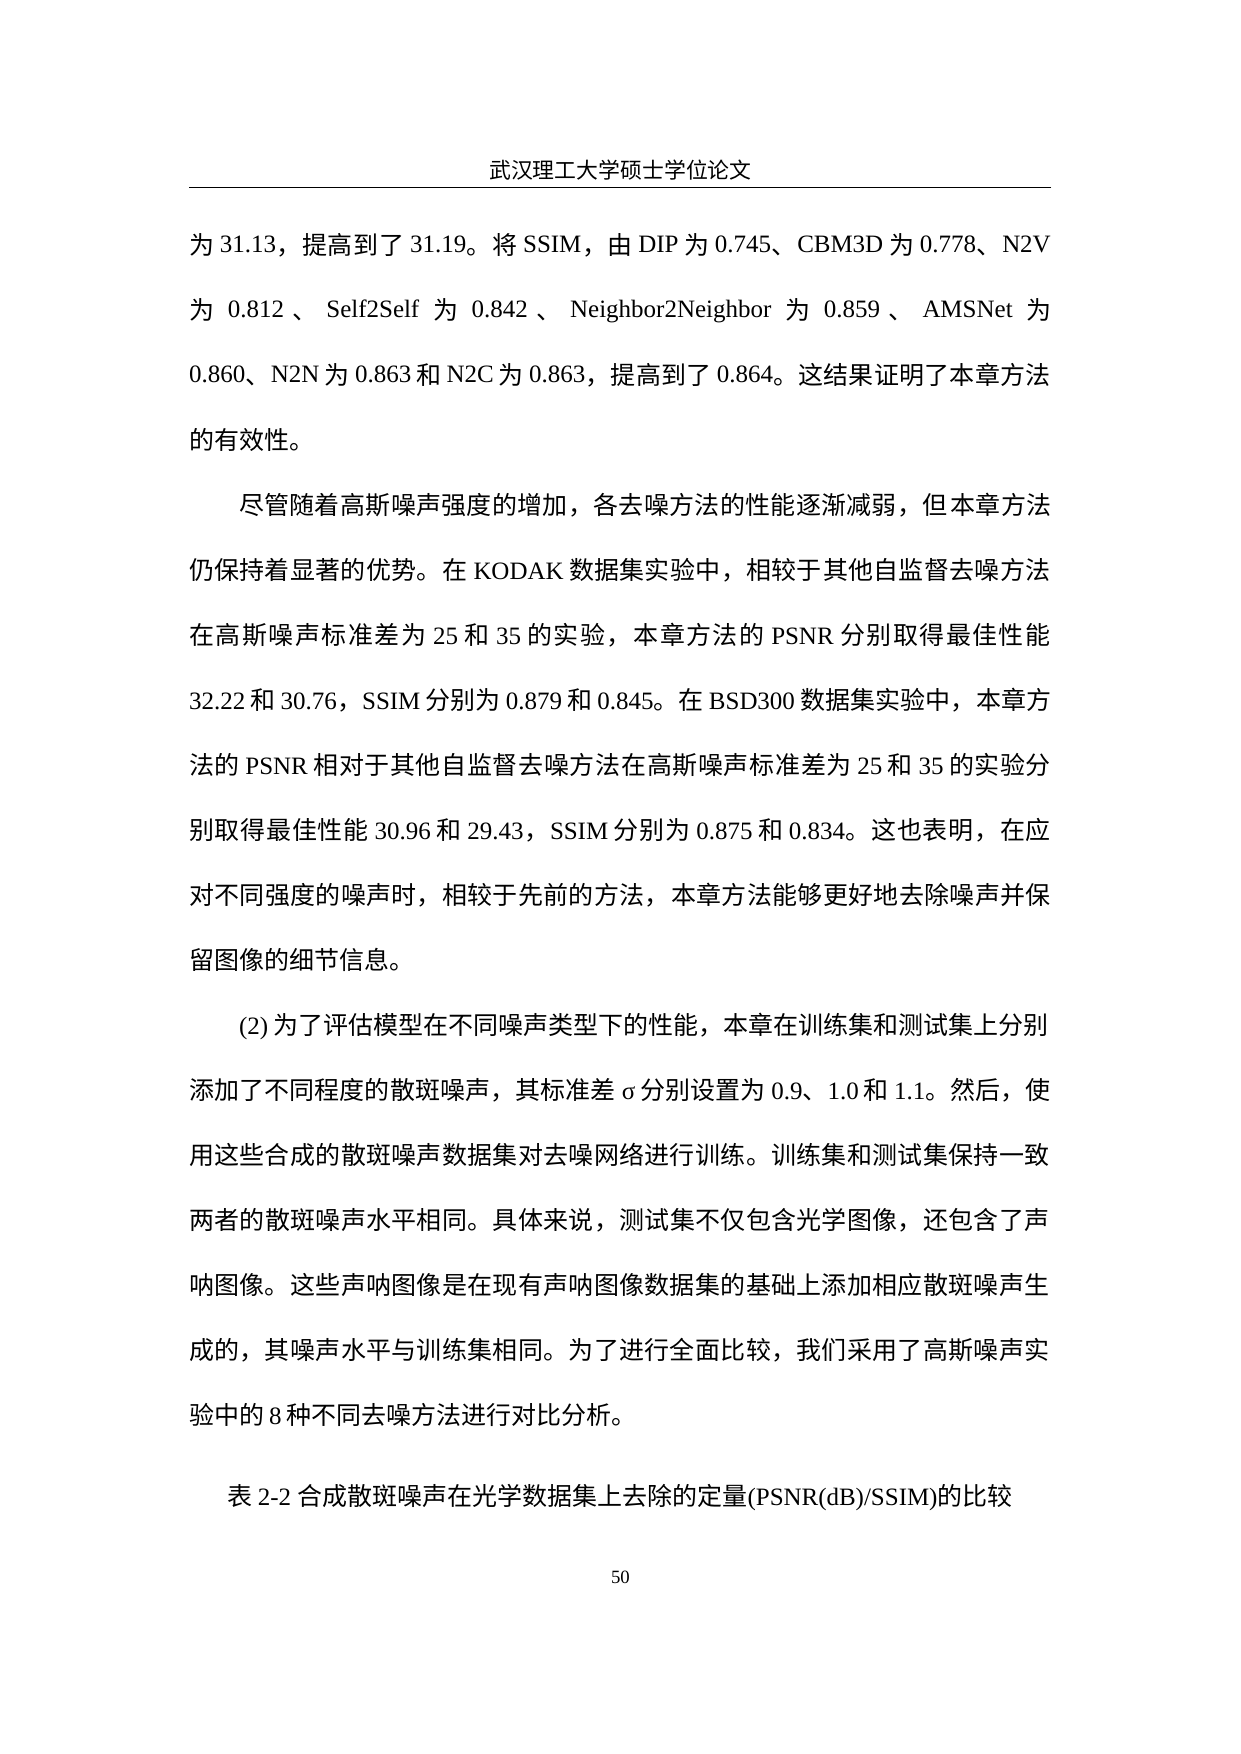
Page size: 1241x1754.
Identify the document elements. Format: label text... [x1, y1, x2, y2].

text 尽管随着高斯噪声强度的增加，各去噪方法的性能逐渐减弱，但本章方法仍保持着显著的优势。在KODAK数据集实验中，相较于其他自监督去噪方法在高斯噪声标准差为25和35的实验，本章方法的PSNR分别取得最佳性能32.22和30.76，SSIM分别为0.879和0.845。在BSD300数据集实验中，本章方法的PSNR相对于其他自监督去噪方法在高斯噪声标准差为25和35的实验分别取得最佳性能30.96和29.43，SSIM分别为0.875和0.834。这也表明，在应对不同强度的噪声时，相较于先前的方法，本章方法能够更好地去除噪声并保留图像的细节信息。 [189, 471, 1051, 991]
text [189, 211, 1051, 471]
text (2) 为了评估模型在不同噪声类型下的性能，本章在训练集和测试集上分别添加了不同程度的散斑噪声，其标准差σ分别设置为0.9、1.0和1.1。然后，使用这些合成的散斑噪声数据集对去噪网络进行训练。训练集和测试集保持一致，两者的散斑噪声水平相同。具体来说，测试集不仅包含光学图像，还包含了声呐图像。这些声呐图像是在现有声呐图像数据集的基础上添加相应散斑噪声生成的，其噪声水平与训练集相同。为了进行全面比较，我们采用了高斯噪声实验中的8种不同去噪方法进行对比分析。 [189, 991, 1051, 1446]
text 表2-2 合成散斑噪声在光学数据集上去除的定量(PSNR(dB)/SSIM)的比较 [189, 1462, 1051, 1527]
